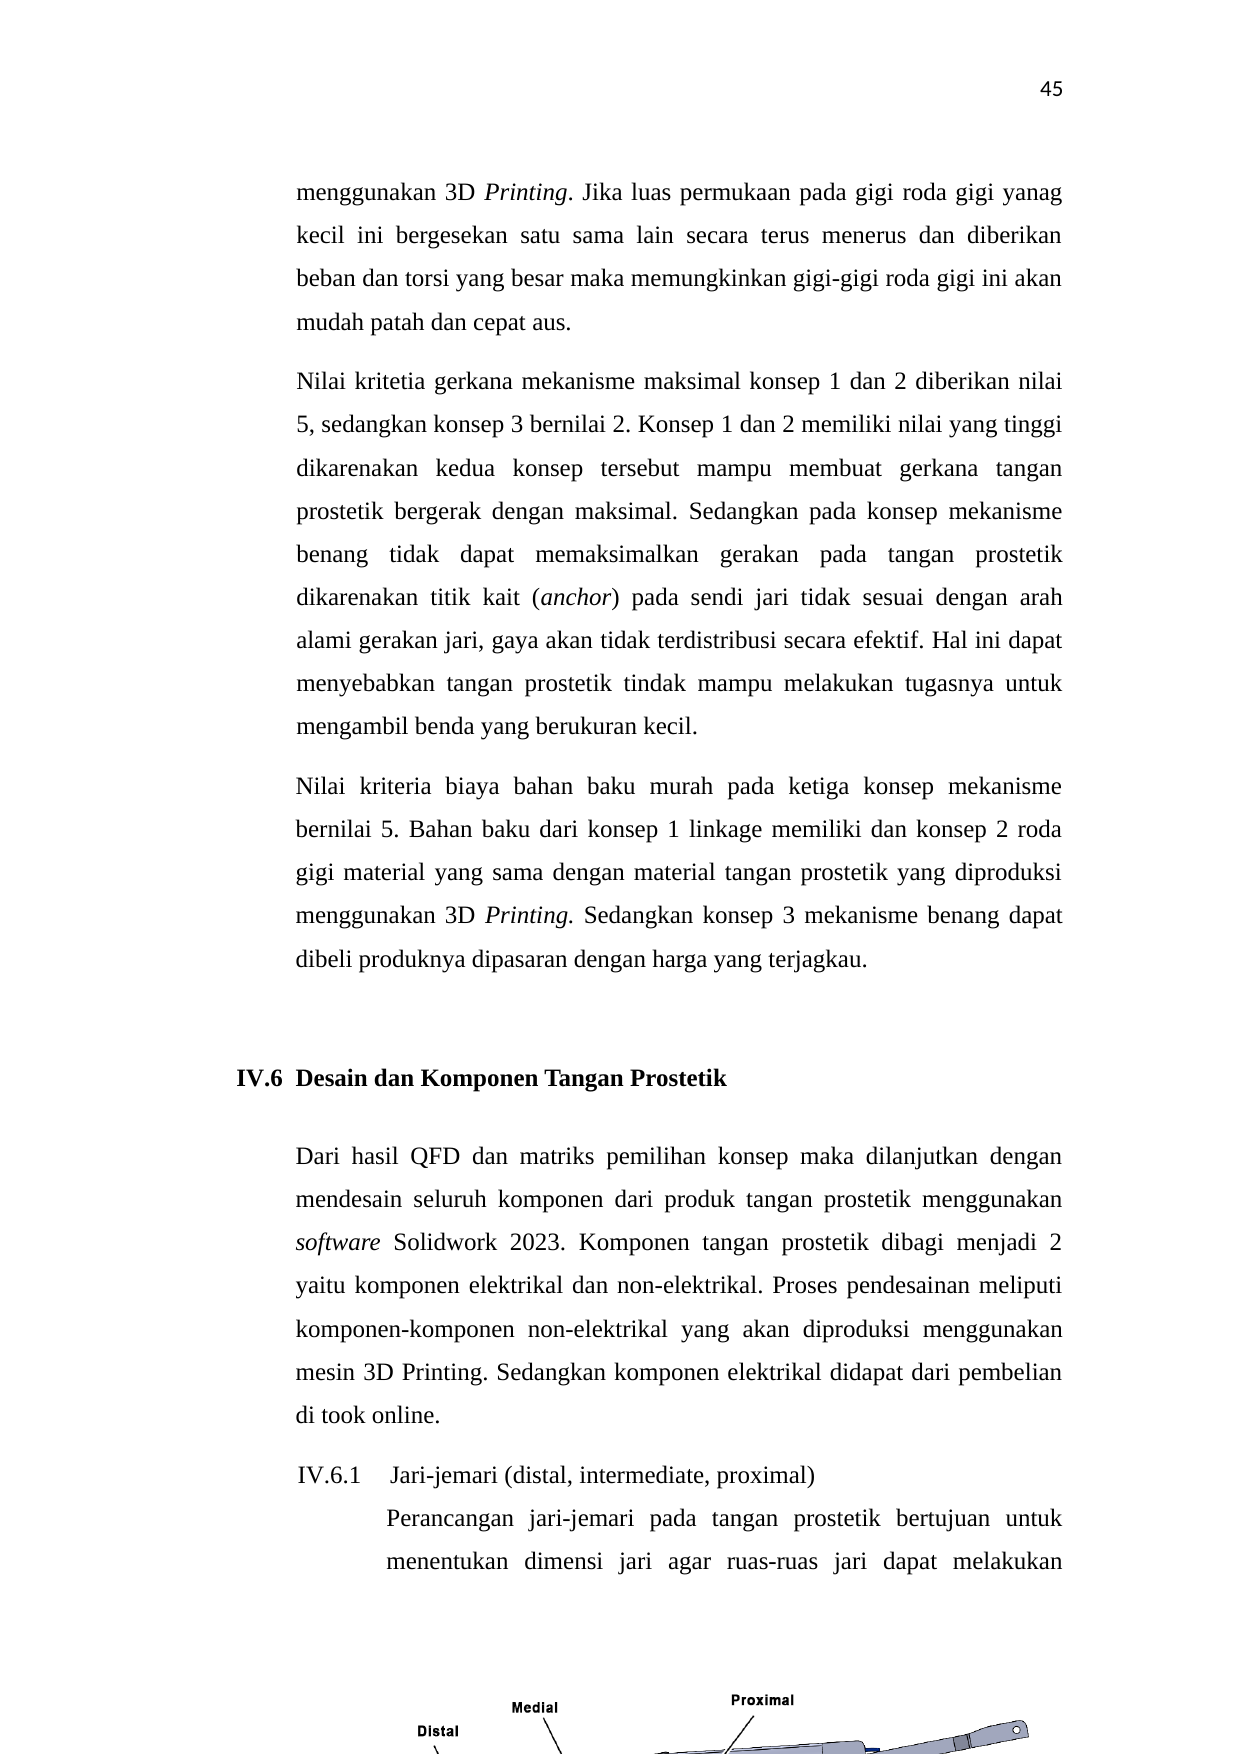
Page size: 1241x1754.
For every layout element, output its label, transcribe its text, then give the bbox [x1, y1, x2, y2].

subtitle Desain dan Komponen Tangan Prostetik [236, 1063, 1063, 1092]
picture [391, 1676, 1042, 1754]
subtitle Jari-jemari (distal, intermediate, proximal) [297, 1460, 1063, 1488]
text Dari hasil QFD dan matriks pemilihan konsep maka dilanjutkan dengan mendesain seluruh komponen dari produk tangan prostetik menggunakan software Solidwork 2023. Komponen tangan prostetik dibagi menjadi 2 yaitu komponen elektrikal dan non-elektrikal. Proses pendesainan meliputi komponen-komponen non-elektrikal yang akan diproduksi menggunakan mesin 3D Printing. Sedangkan komponen elektrikal didapat dari pembelian di took online. [295, 1141, 1063, 1429]
text Nilai kriteria biaya bahan baku murah pada ketiga konsep mekanisme bernilai 5. Bahan baku dari konsep 1 linkage memiliki dan konsep 2 roda gigi material yang sama dengan material tangan prostetik yang diproduksi menggunakan 3D Printing. Sedangkan konsep 3 mekanisme benang dapat dibeli produknya dipasaran dengan harga yang terjagkau. [295, 771, 1063, 972]
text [296, 177, 1063, 335]
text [386, 1503, 1063, 1575]
text Nilai kritetia gerkana mekanisme maksimal konsep 1 dan 2 diberikan nilai 5, sedangkan konsep 3 bernilai 2. Konsep 1 dan 2 memiliki nilai yang tinggi dikarenakan kedua konsep tersebut mampu membuat gerkana tangan prostetik bergerak dengan maksimal. Sedangkan pada konsep mekanisme benang tidak dapat memaksimalkan gerakan pada tangan prostetik dikarenakan titik kait (anchor) pada sendi jari tidak sesuai dengan arah alami gerakan jari, gaya akan tidak terdistribusi secara efektif. Hal ini dapat menyebabkan tangan prostetik tindak mampu melakukan tugasnya untuk mengambil benda yang berukuran kecil. [296, 366, 1063, 740]
